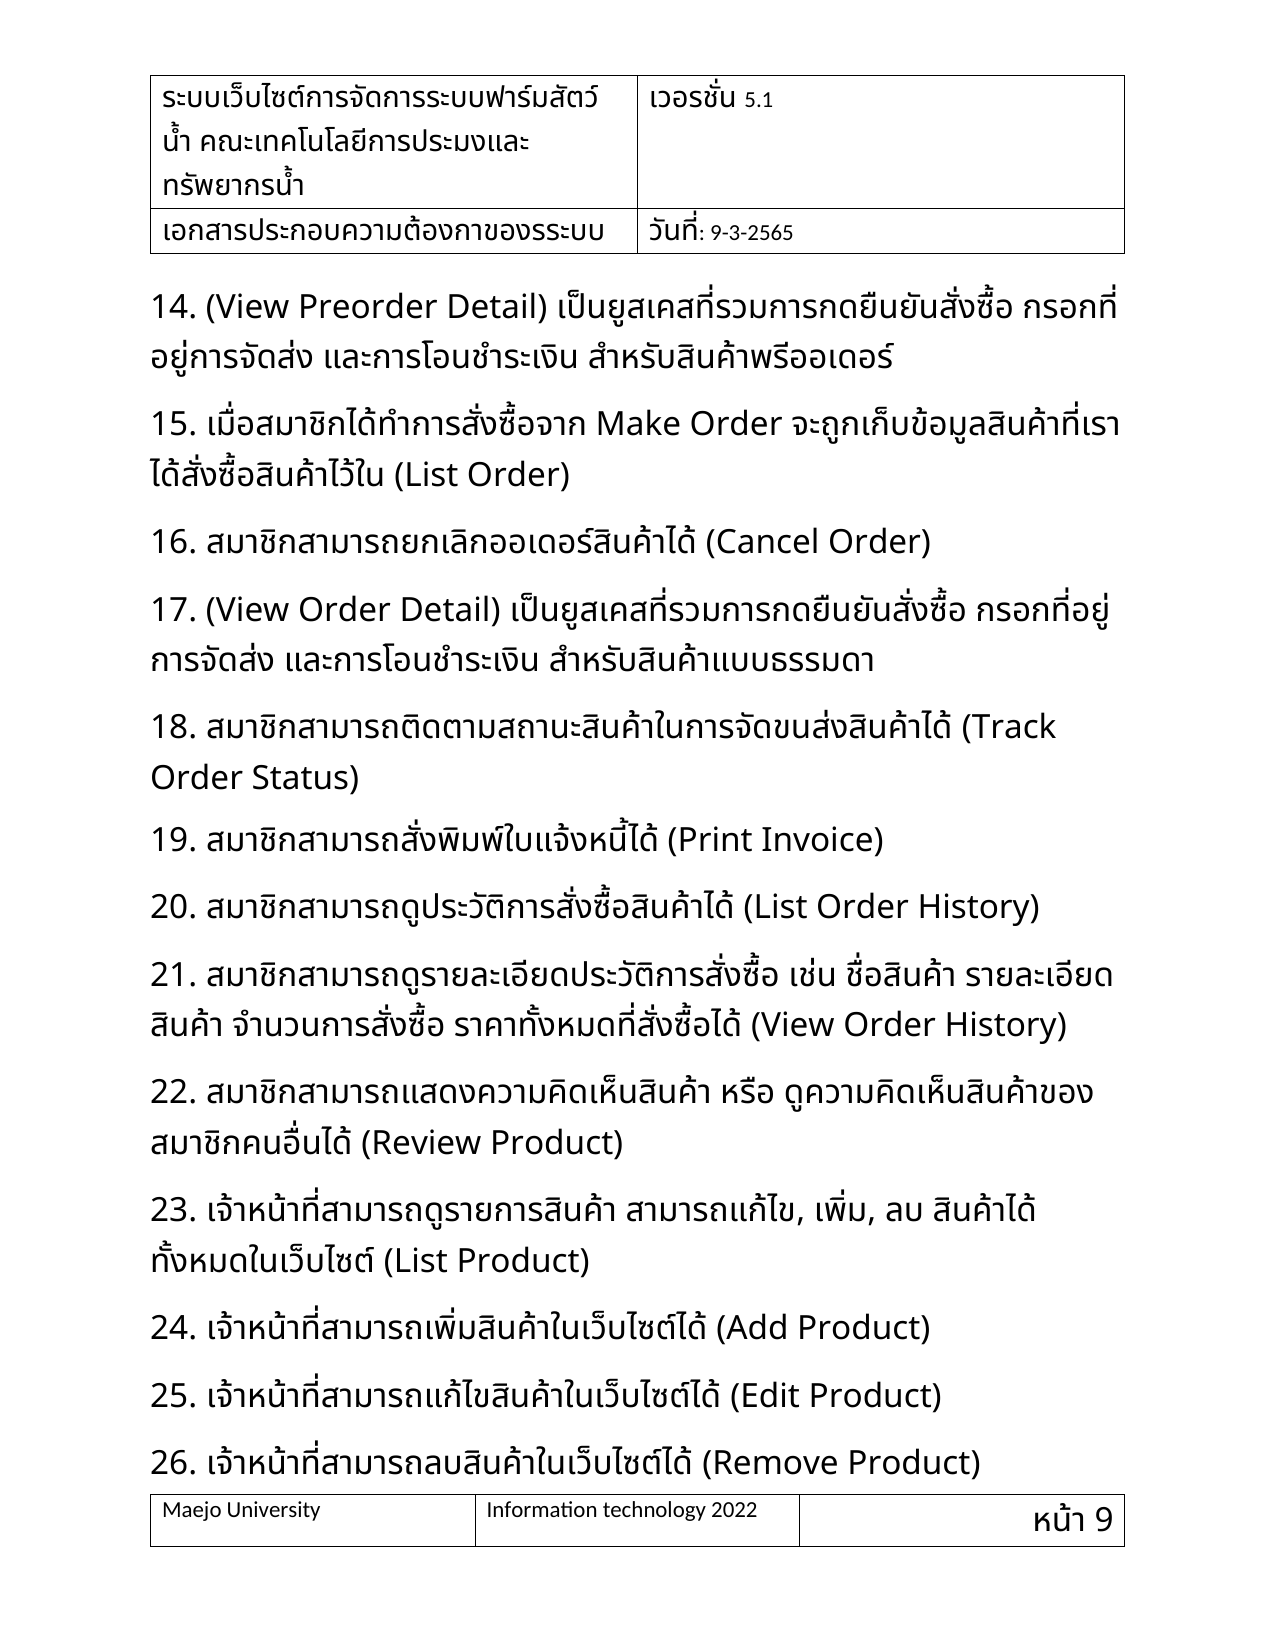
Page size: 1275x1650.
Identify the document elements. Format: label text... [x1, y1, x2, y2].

text 16. สมาชิกสามารถยกเลิกออเดอร์สินค้าได้ (Cancel Order) [150, 518, 1125, 569]
text 18. สมาชิกสามารถติดตามสถานะสินค้าในการจัดขนส่งสินค้าได้ (Track Order Status) [150, 703, 1125, 799]
text 21. สมาชิกสามารถดูรายละเอียดประวัติการสั่งซื้อ เช่น ชื่อสินค้า รายละเอียดสินค้า จำนวนการสั่งซื้อ ราคาทั้งหมดที่สั่งซื้อได้ (View Order History) [150, 950, 1125, 1052]
text 17. (View Order Detail) เป็นยูสเคสที่รวมการกดยืนยันสั่งซื้อ กรอกที่อยู่การจัดส่ง และการโอนชำระเงิน สำหรับสินค้าแบบธรรมดา [150, 585, 1125, 686]
text 23. เจ้าหน้าที่สามารถดูรายการสินค้า สามารถแก้ไข, เพิ่ม, ลบ สินค้าได้ทั้งหมดในเว็บไซต์ (List Product) [150, 1186, 1125, 1287]
text 25. เจ้าหน้าที่สามารถแก้ไขสินค้าในเว็บไซต์ได้ (Edit Product) [150, 1371, 1125, 1422]
text 15. เมื่อสมาชิกได้ทำการสั่งซื้อจาก Make Order จะถูกเก็บข้อมูลสินค้าที่เราได้สั่งซื้อสินค้าไว้ใน (List Order) [150, 400, 1125, 501]
text 19. สมาชิกสามารถสั่งพิมพ์ใบแจ้งหนี้ได้ (Print Invoice) [150, 816, 1125, 866]
text 14. (View Preorder Detail) เป็นยูสเคสที่รวมการกดยืนยันสั่งซื้อ กรอกที่อยู่การจัดส่ง และการโอนชำระเงิน สำหรับสินค้าพรีออเดอร์ [150, 282, 1125, 383]
text 24. เจ้าหน้าที่สามารถเพิ่มสินค้าในเว็บไซต์ได้ (Add Product) [150, 1304, 1125, 1355]
text 26. เจ้าหน้าที่สามารถลบสินค้าในเว็บไซต์ได้ (Remove Product) [150, 1439, 1125, 1489]
text 22. สมาชิกสามารถแสดงความคิดเห็นสินค้า หรือ ดูความคิดเห็นสินค้าของสมาชิกคนอื่นได้ (Review Product) [150, 1068, 1125, 1169]
text 20. สมาชิกสามารถดูประวัติการสั่งซื้อสินค้าได้ (List Order History) [150, 883, 1125, 934]
